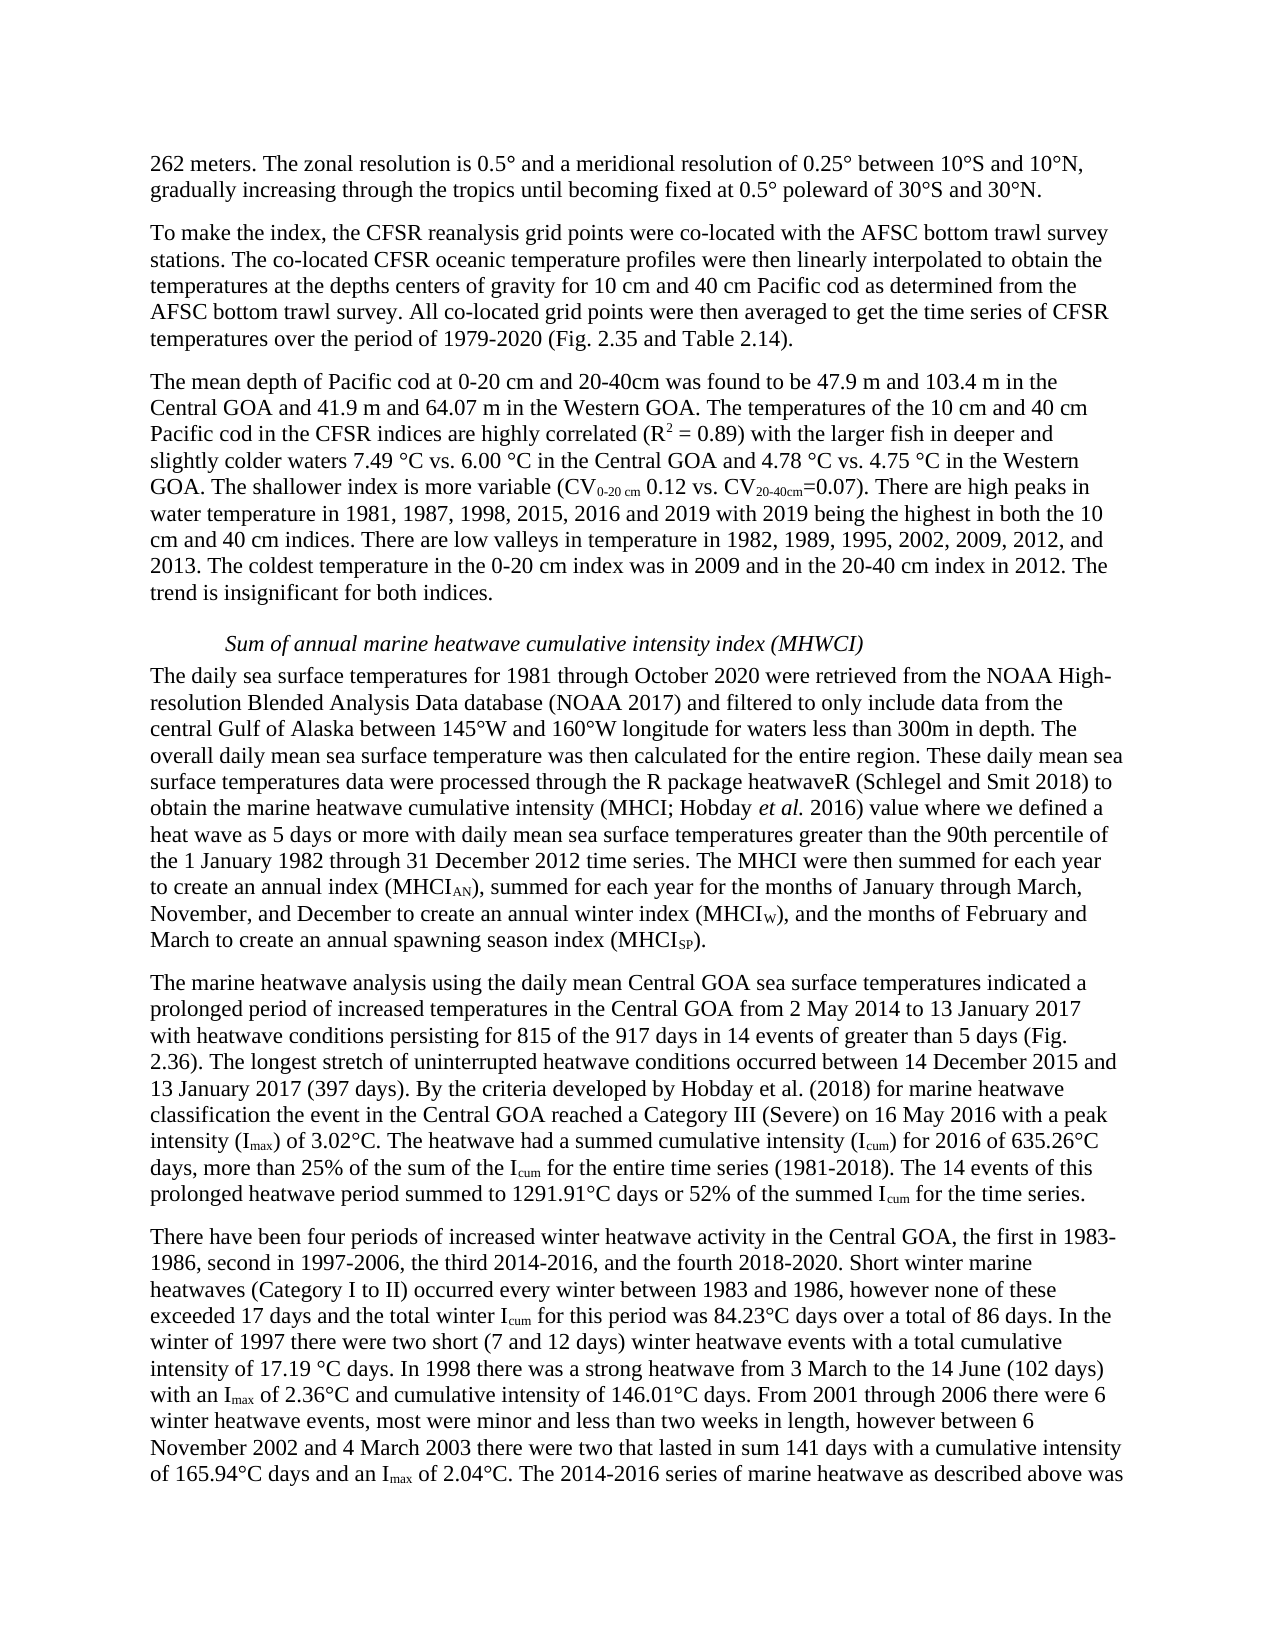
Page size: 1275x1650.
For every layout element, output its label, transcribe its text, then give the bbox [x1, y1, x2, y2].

text The daily sea surface temperatures for 1981 through October 2020 were retrieved from the NOAA High-resolution Blended Analysis Data database (NOAA 2017) and filtered to only include data from the central Gulf of Alaska between 145°W and 160°W longitude for waters less than 300m in depth. The overall daily mean sea surface temperature was then calculated for the entire region. These daily mean sea surface temperatures data were processed through the R package heatwaveR (Schlegel and Smit 2018) to obtain the marine heatwave cumulative intensity (MHCI; Hobday et al. 2016) value where we defined a heat wave as 5 days or more with daily mean sea surface temperatures greater than the 90th percentile of the 1 January 1982 through 31 December 2012 time series. The MHCI were then summed for each year to create an annual index (MHCIAN), summed for each year for the months of January through March, November, and December to create an annual winter index (MHCIW), and the months of February and March to create an annual spawning season index (MHCISP). [150, 663, 1125, 952]
text The mean depth of Pacific cod at 0-20 cm and 20-40cm was found to be 47.9 m and 103.4 m in the Central GOA and 41.9 m and 64.07 m in the Western GOA. The temperatures of the 10 cm and 40 cm Pacific cod in the CFSR indices are highly correlated (R2 = 0.89) with the larger fish in deeper and slightly colder waters 7.49 °C vs. 6.00 °C in the Central GOA and 4.78 °C vs. 4.75 °C in the Western GOA. The shallower index is more variable (CV0-20 cm 0.12 vs. CV20-40cm=0.07). There are high peaks in water temperature in 1981, 1987, 1998, 2015, 2016 and 2019 with 2019 being the highest in both the 10 cm and 40 cm indices. There are low valleys in temperature in 1982, 1989, 1995, 2002, 2009, 2012, and 2013. The coldest temperature in the 0-20 cm index was in 2009 and in the 20-40 cm index in 2012. The trend is insignificant for both indices. [150, 368, 1125, 605]
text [150, 150, 1125, 203]
subtitle Sum of annual marine heatwave cumulative intensity index (MHWCI) [75, 630, 1125, 656]
text To make the index, the CFSR reanalysis grid points were co-located with the AFSC bottom trawl survey stations. The co-located CFSR oceanic temperature profiles were then linearly interpolated to obtain the temperatures at the depths centers of gravity for 10 cm and 40 cm Pacific cod as determined from the AFSC bottom trawl survey. All co-located grid points were then averaged to get the time series of CFSR temperatures over the period of 1979-2020 (Fig. 2.35 and Table 2.14). [150, 219, 1125, 351]
text The marine heatwave analysis using the daily mean Central GOA sea surface temperatures indicated a prolonged period of increased temperatures in the Central GOA from 2 May 2014 to 13 January 2017 with heatwave conditions persisting for 815 of the 917 days in 14 events of greater than 5 days (Fig. 2.36). The longest stretch of uninterrupted heatwave conditions occurred between 14 December 2015 and 13 January 2017 (397 days). By the criteria developed by Hobday et al. (2018) for marine heatwave classification the event in the Central GOA reached a Category III (Severe) on 16 May 2016 with a peak intensity (Imax) of 3.02°C. The heatwave had a summed cumulative intensity (Icum) for 2016 of 635.26°C days, more than 25% of the sum of the Icum for the entire time series (1981-2018). The 14 events of this prolonged heatwave period summed to 1291.91°C days or 52% of the summed Icum for the time series. [150, 969, 1125, 1206]
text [150, 1223, 1125, 1487]
